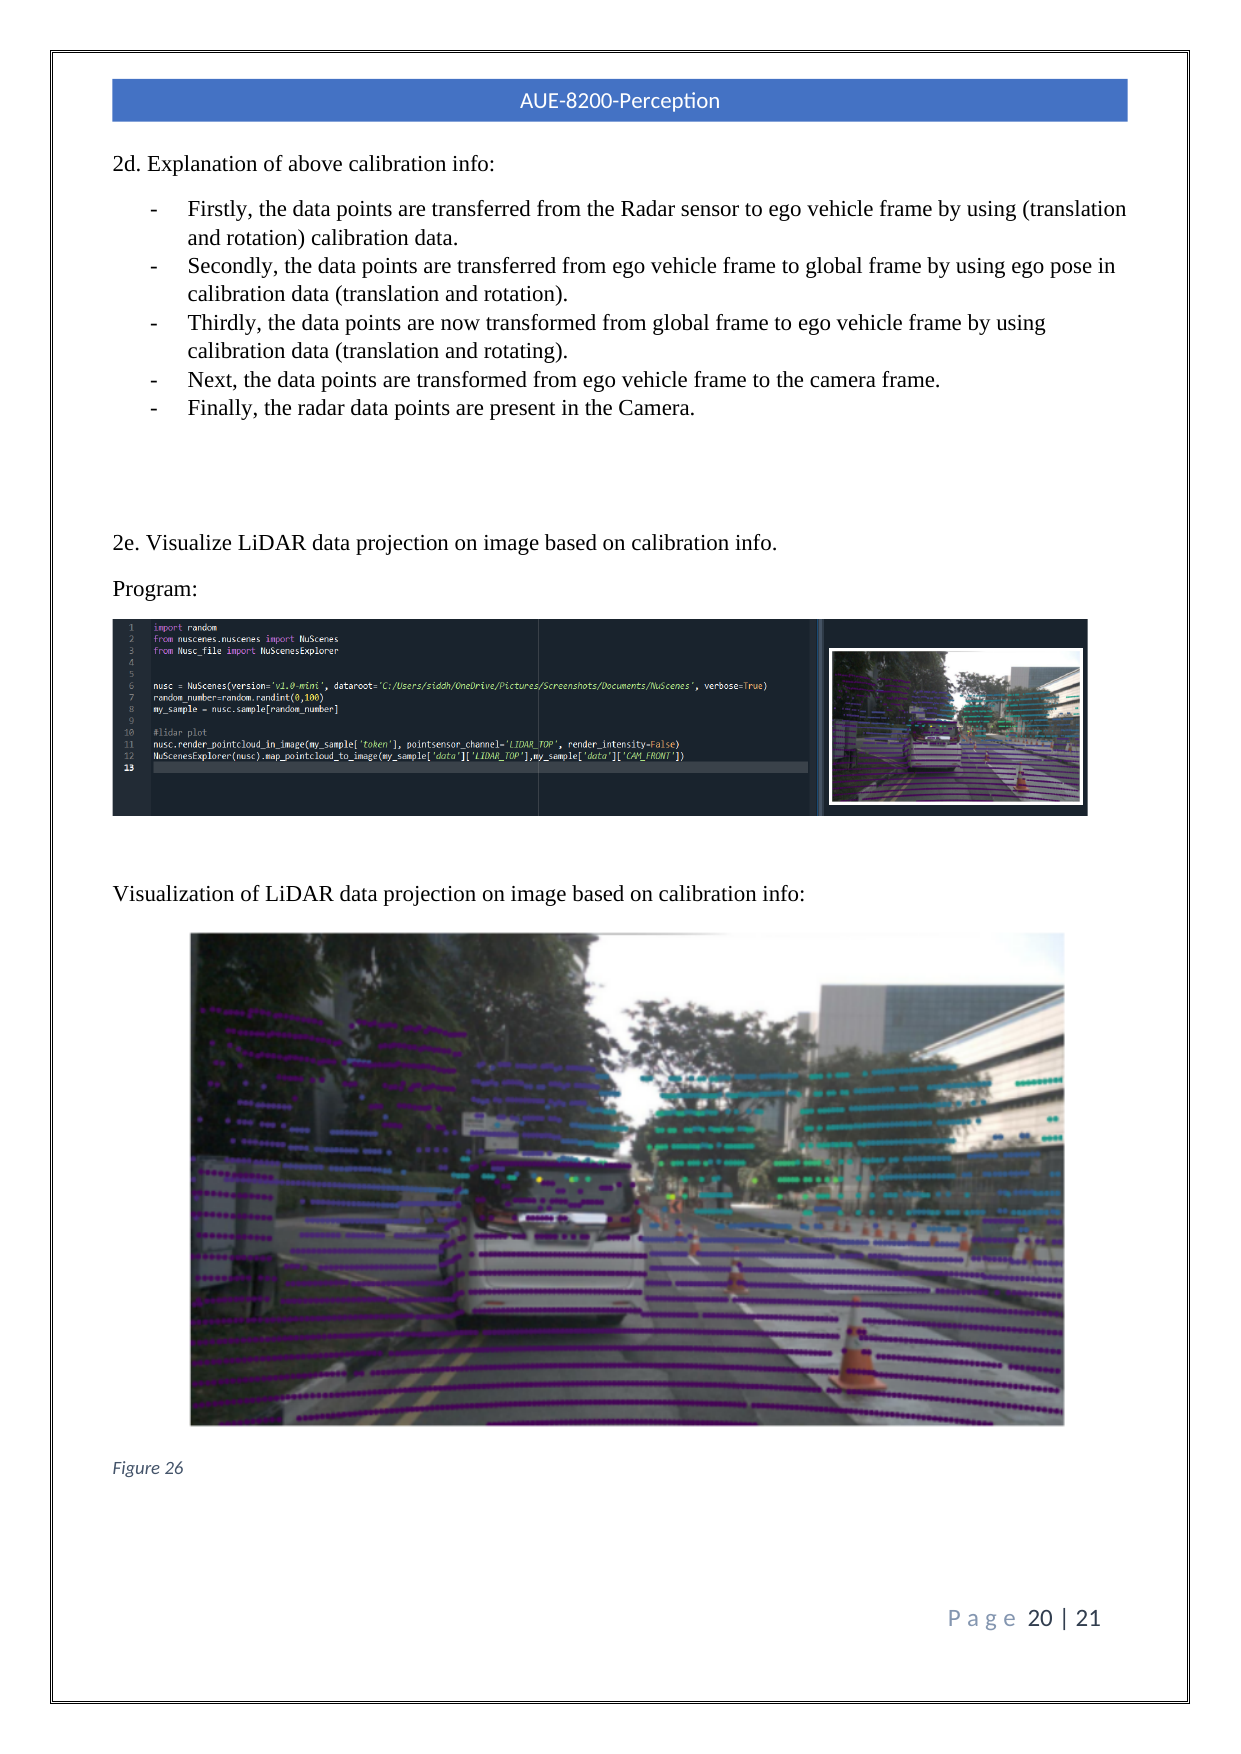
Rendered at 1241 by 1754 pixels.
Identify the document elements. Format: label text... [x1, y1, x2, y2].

text 2d. Explanation of above calibration info: [112, 150, 1128, 176]
list Next, the data points are transformed from ego vehicle frame to the camera frame. [150, 366, 1128, 392]
text Visualization of LiDAR data projection on image based on calibration info: [112, 880, 1128, 906]
picture [181, 925, 1071, 1438]
list Firstly, the data points are transferred from the Radar sensor to ego vehicle frame by using (translation and rotation) calibration data. [150, 195, 1128, 250]
list Finally, the radar data points are present in the Camera. [150, 394, 1128, 421]
text Program: [112, 574, 1128, 601]
picture [112, 619, 1088, 816]
list Secondly, the data points are transferred from ego vehicle frame to global frame by using ego pose in calibration data (translation and rotation). [150, 252, 1128, 307]
text Figure 26 [112, 1456, 1128, 1479]
list Thirdly, the data points are now transformed from global frame to ego vehicle frame by using calibration data (translation and rotating). [150, 309, 1128, 364]
text 2e. Visualize LiDAR data projection on image based on calibration info. [112, 529, 1128, 556]
